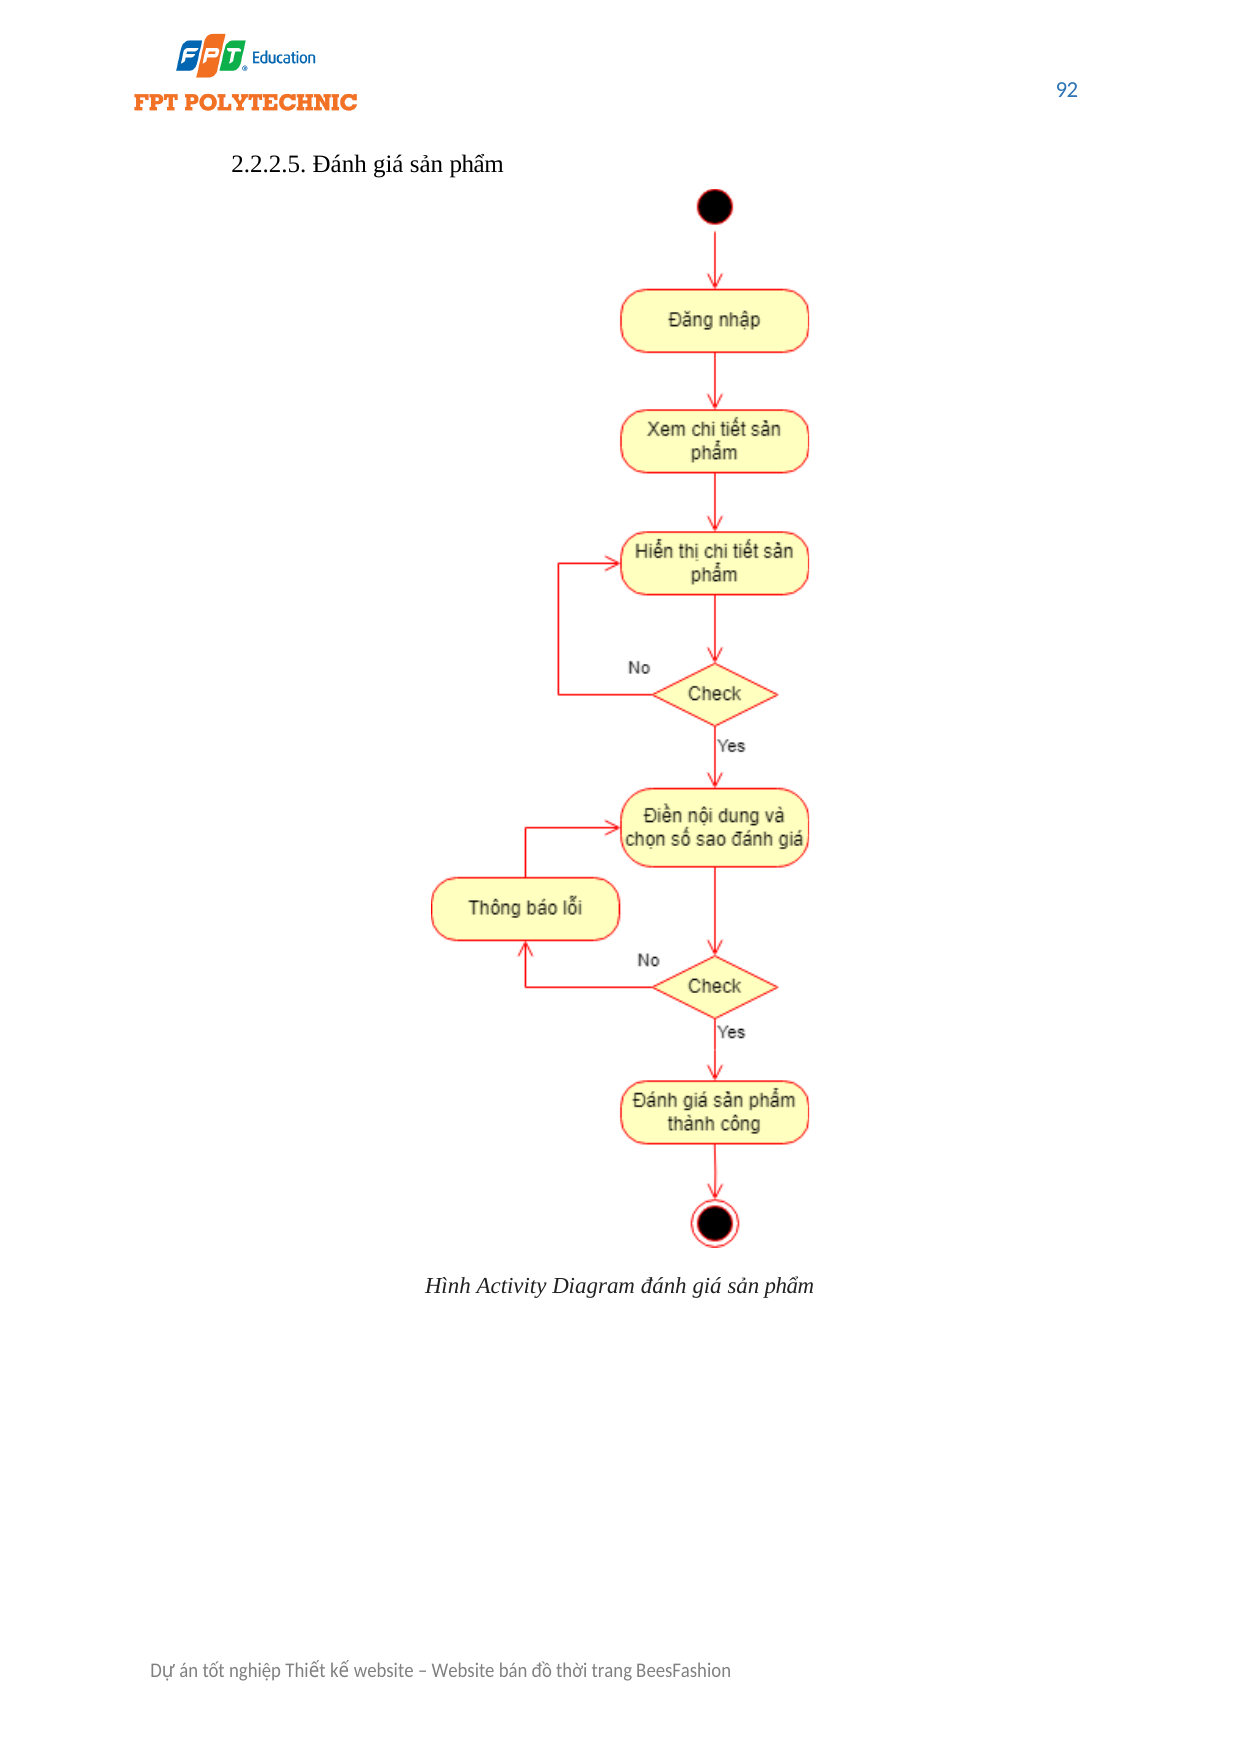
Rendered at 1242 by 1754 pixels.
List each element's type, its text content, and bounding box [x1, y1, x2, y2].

picture [431, 189, 810, 212]
text 2.2.2.5. Đánh giá sản phẩm [231, 149, 1242, 178]
text Hình Activity Diagram đánh giá sản phẩm [425, 212, 1242, 1298]
picture [126, 27, 364, 118]
